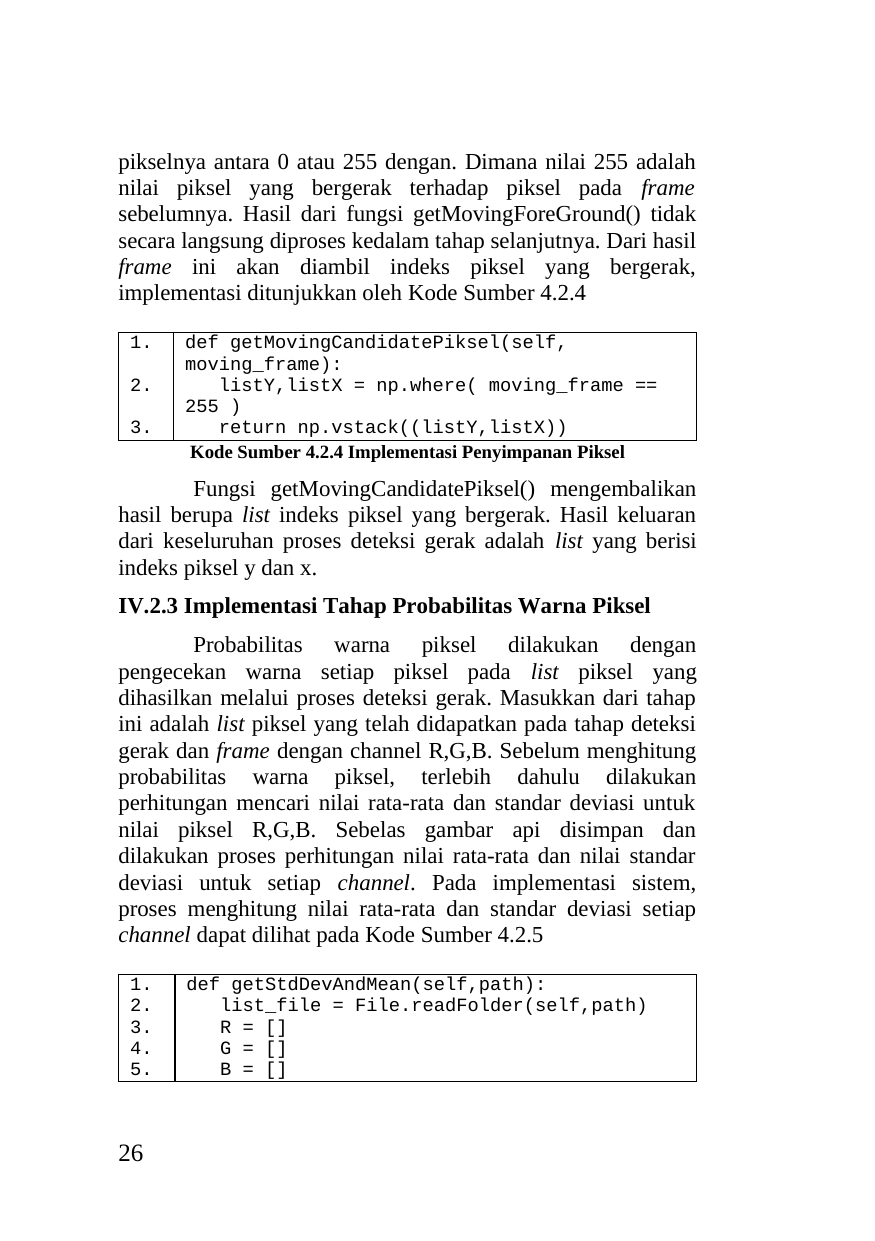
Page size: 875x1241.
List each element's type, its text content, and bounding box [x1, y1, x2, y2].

text Kode Sumber 4.2.4 Implementasi Penyimpanan Piksel [118, 441, 697, 462]
table_header 1. 2. 3. [119, 333, 173, 439]
table_header 1. 2. 3. 4. 5. 6. 7. 8. 9. 10. 11. 12. 13. 14. 15. 16. 17. 18. 19. 20. 21. 22. [119, 975, 174, 1081]
table_header def getMovingCandidatePiksel(self, moving_frame): listY,listX = np.where( moving_frame == 255 ) return np.vstack((listY,listX)) [174, 333, 696, 439]
text Probabilitas warna piksel dilakukan dengan pengecekan warna setiap piksel pada list piksel yang dihasilkan melalui proses deteksi gerak. Masukkan dari tahap ini adalah list piksel yang telah didapatkan pada tahap deteksi gerak dan frame dengan channel R,G,B. Sebelum menghitung probabilitas warna piksel, terlebih dahulu dilakukan perhitungan mencari nilai rata-rata dan standar deviasi untuk nilai piksel R,G,B. Sebelas gambar api disimpan dan dilakukan proses perhitungan nilai rata-rata dan nilai standar deviasi untuk setiap channel. Pada implementasi sistem, proses menghitung nilai rata-rata dan standar deviasi setiap channel dapat dilihat pada Kode Sumber 4.2.5 [118, 631, 697, 948]
subtitle Implementasi Tahap Probabilitas Warna Piksel [118, 592, 697, 619]
text Fungsi getMovingCandidatePiksel() mengembalikan hasil berupa list indeks piksel yang bergerak. Hasil keluaran dari keseluruhan proses deteksi gerak adalah list yang berisi indeks piksel y dan x. [118, 474, 697, 580]
